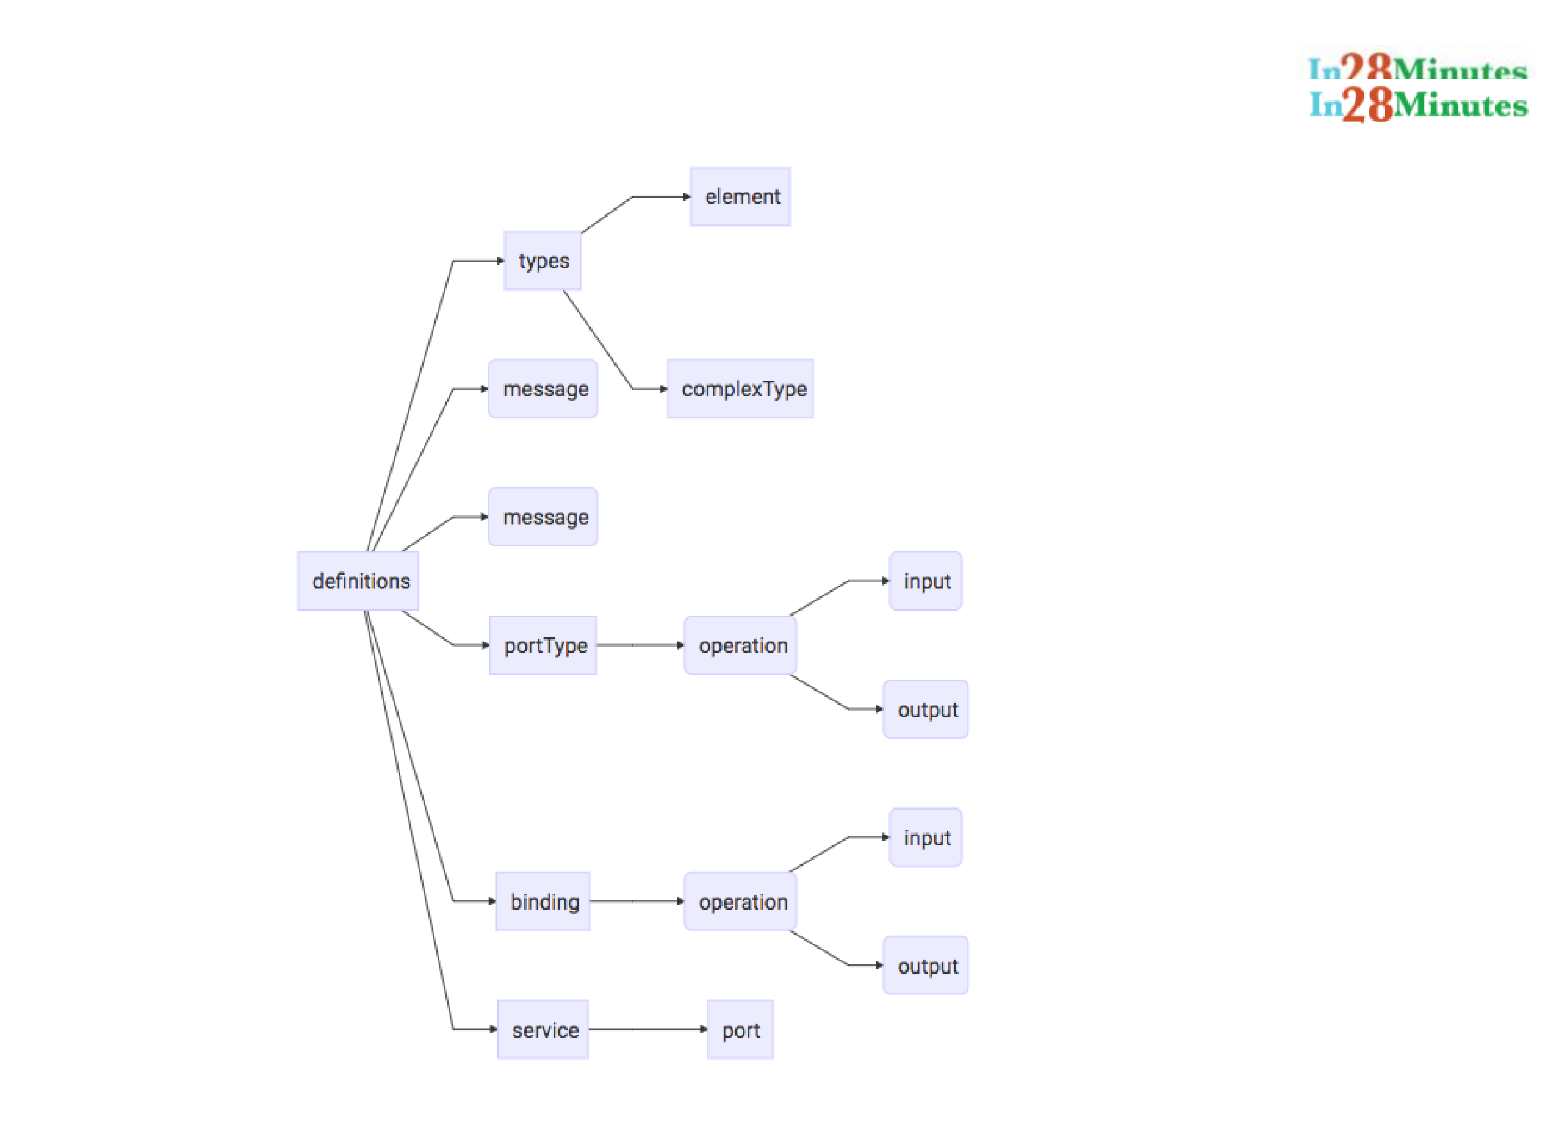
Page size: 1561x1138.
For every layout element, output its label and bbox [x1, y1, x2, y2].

picture [276, 45, 1536, 1086]
